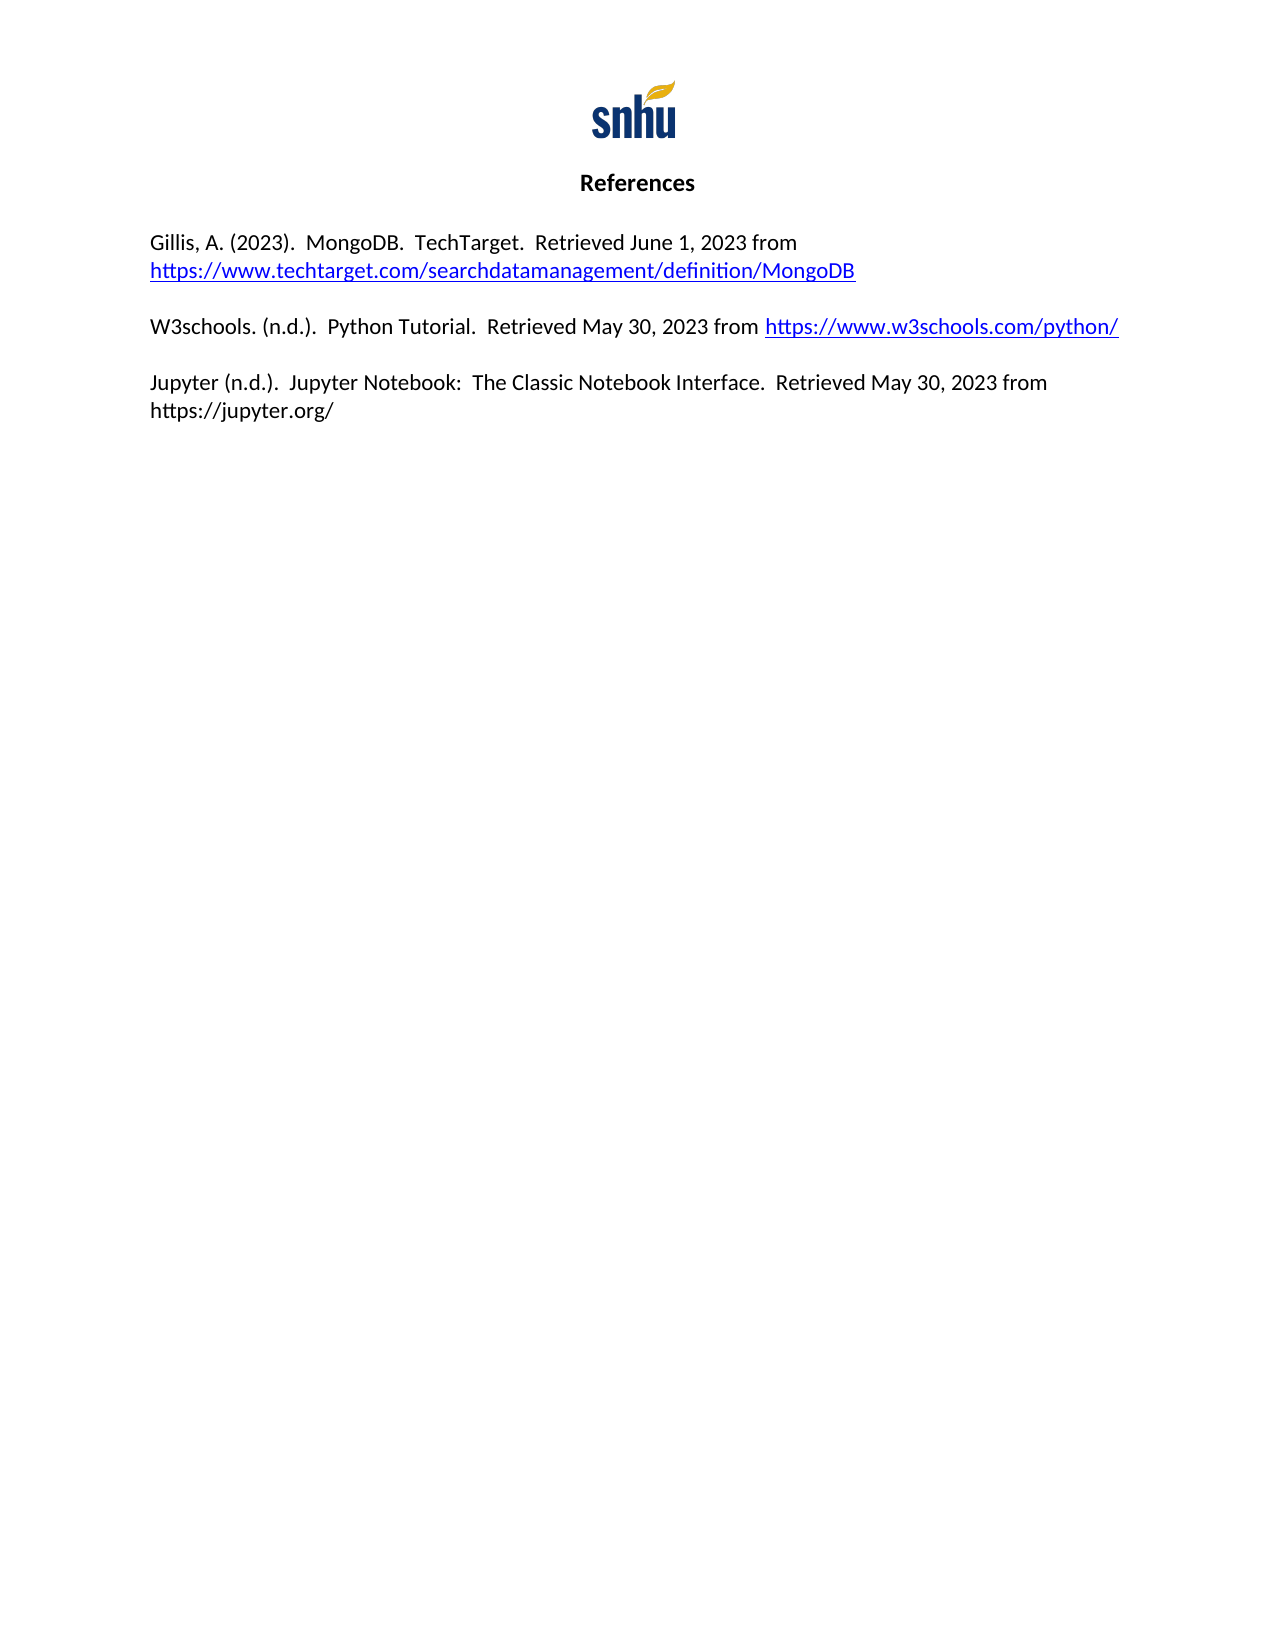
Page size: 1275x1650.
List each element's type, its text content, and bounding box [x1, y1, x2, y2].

text References [150, 167, 1125, 198]
text Jupyter (n.d.). Jupyter Notebook: The Classic Notebook Interface. Retrieved May 30, 2023 from https://jupyter.org/ [150, 368, 1125, 424]
text Gillis, A. (2023). MongoDB. TechTarget. Retrieved June 1, 2023 from https://www.techtarget.com/searchdatamanagement/definition/MongoDB [150, 228, 1125, 284]
text W3schools. (n.d.). Python Tutorial. Retrieved May 30, 2023 from https://www.w3schools.com/python/ [150, 312, 1125, 341]
picture [573, 75, 702, 147]
